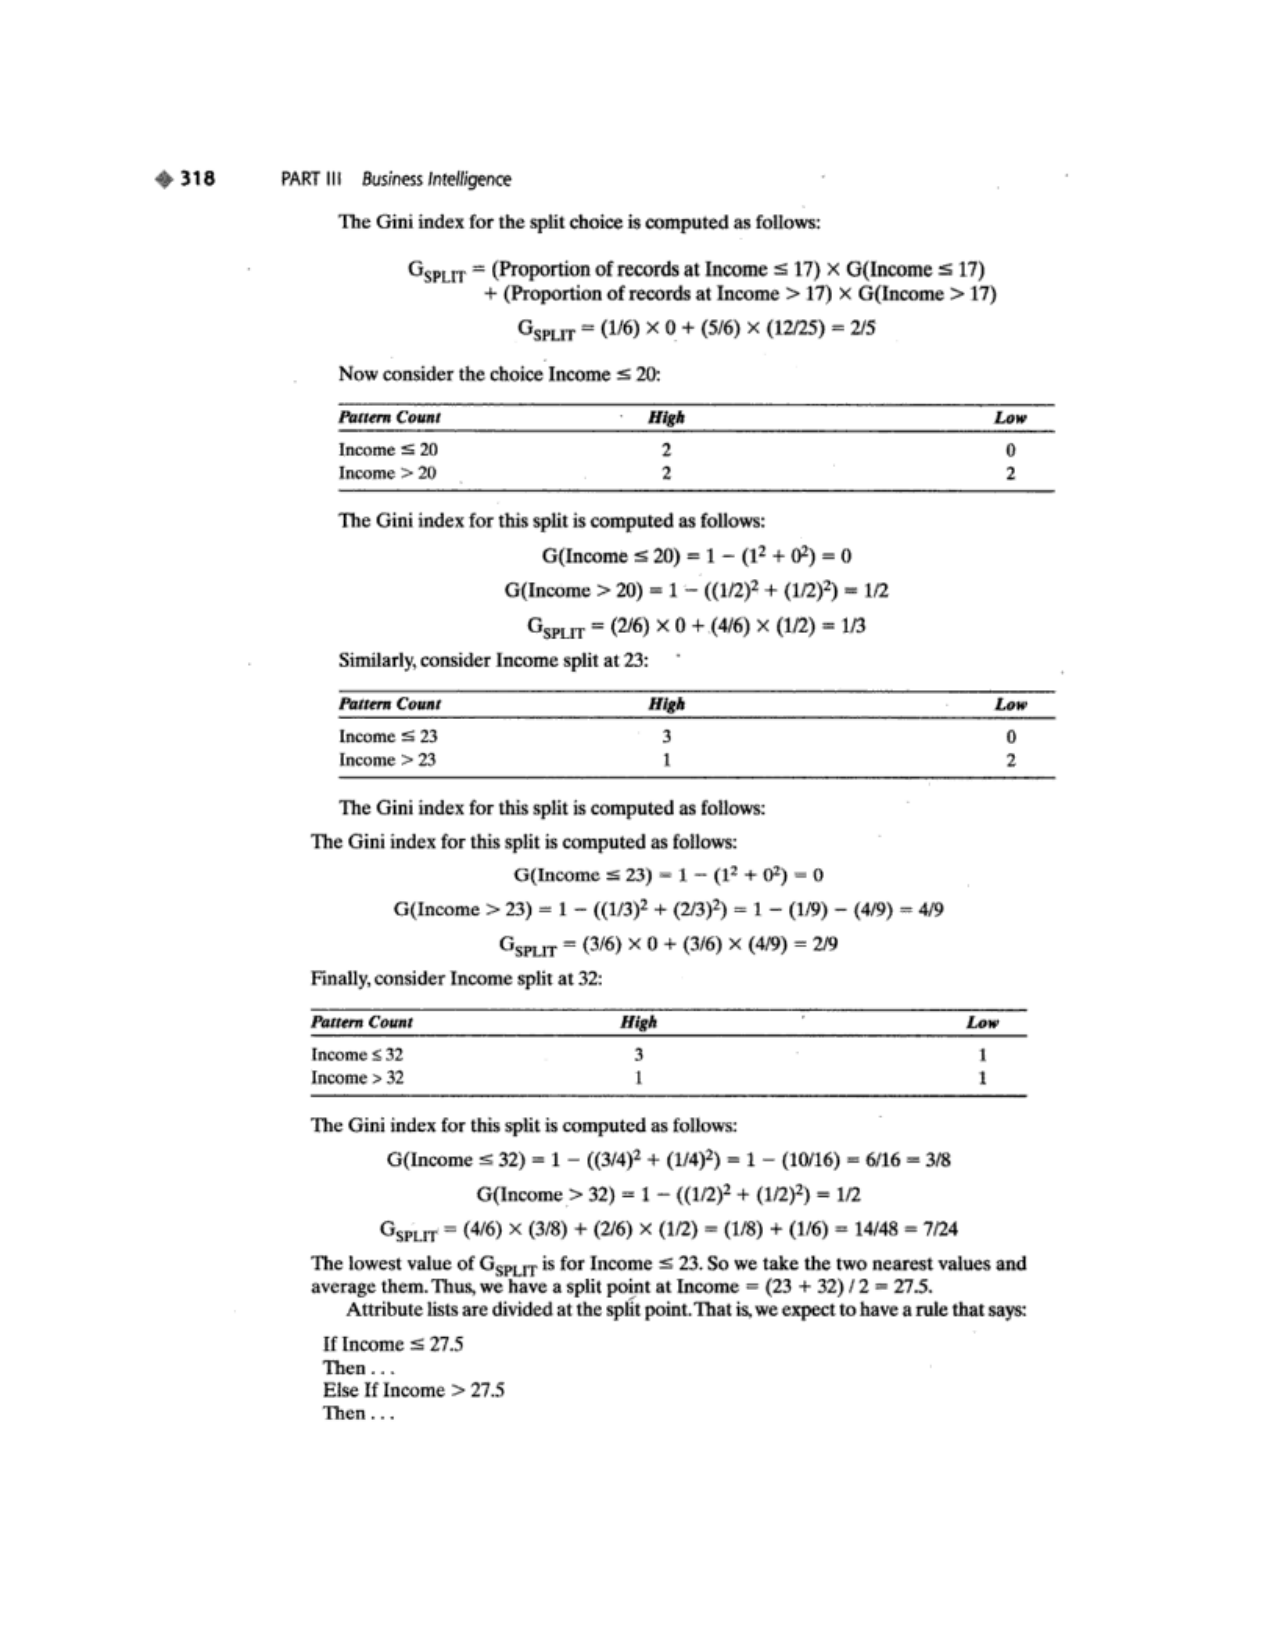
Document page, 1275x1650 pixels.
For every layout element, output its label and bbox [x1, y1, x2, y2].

picture [150, 828, 1057, 1456]
picture [150, 150, 1075, 827]
